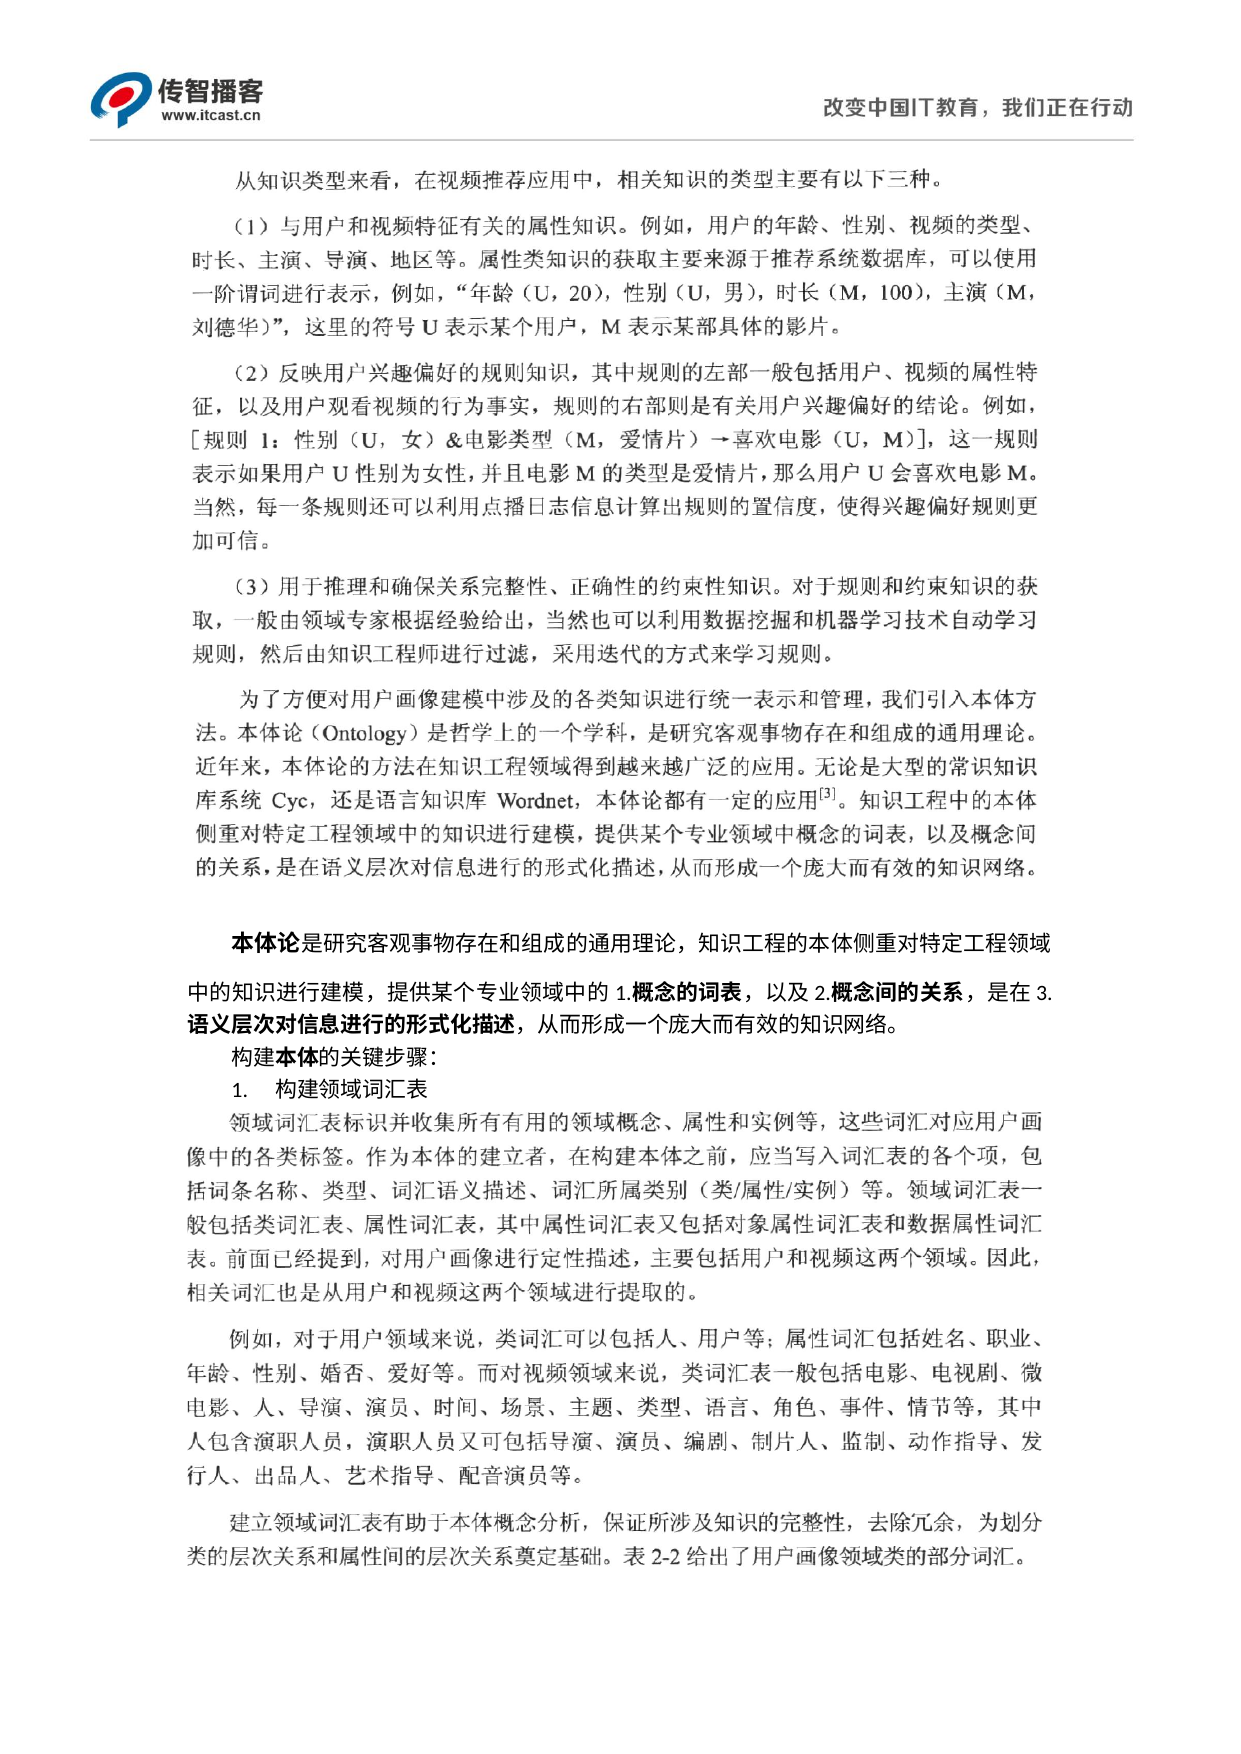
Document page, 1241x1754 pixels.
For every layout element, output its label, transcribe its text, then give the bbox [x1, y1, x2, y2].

picture [187, 682, 1052, 889]
picture [187, 1104, 1052, 1575]
picture [187, 162, 1053, 675]
text 本体论是研究客观事物存在和组成的通用理论，知识工程的本体侧重对特定工程领域中的知识进行建模，提供某个专业领域中的1.概念的词表，以及2.概念间的关系，是在3.语义层次对信息进行的形式化描述，从而形成一个庞大而有效的知识网络。 [187, 909, 1053, 1039]
picture [0, 0, 1237, 148]
list 构建领域词汇表 [187, 1072, 1053, 1104]
text 构建本体的关键步骤： [187, 1039, 1053, 1072]
